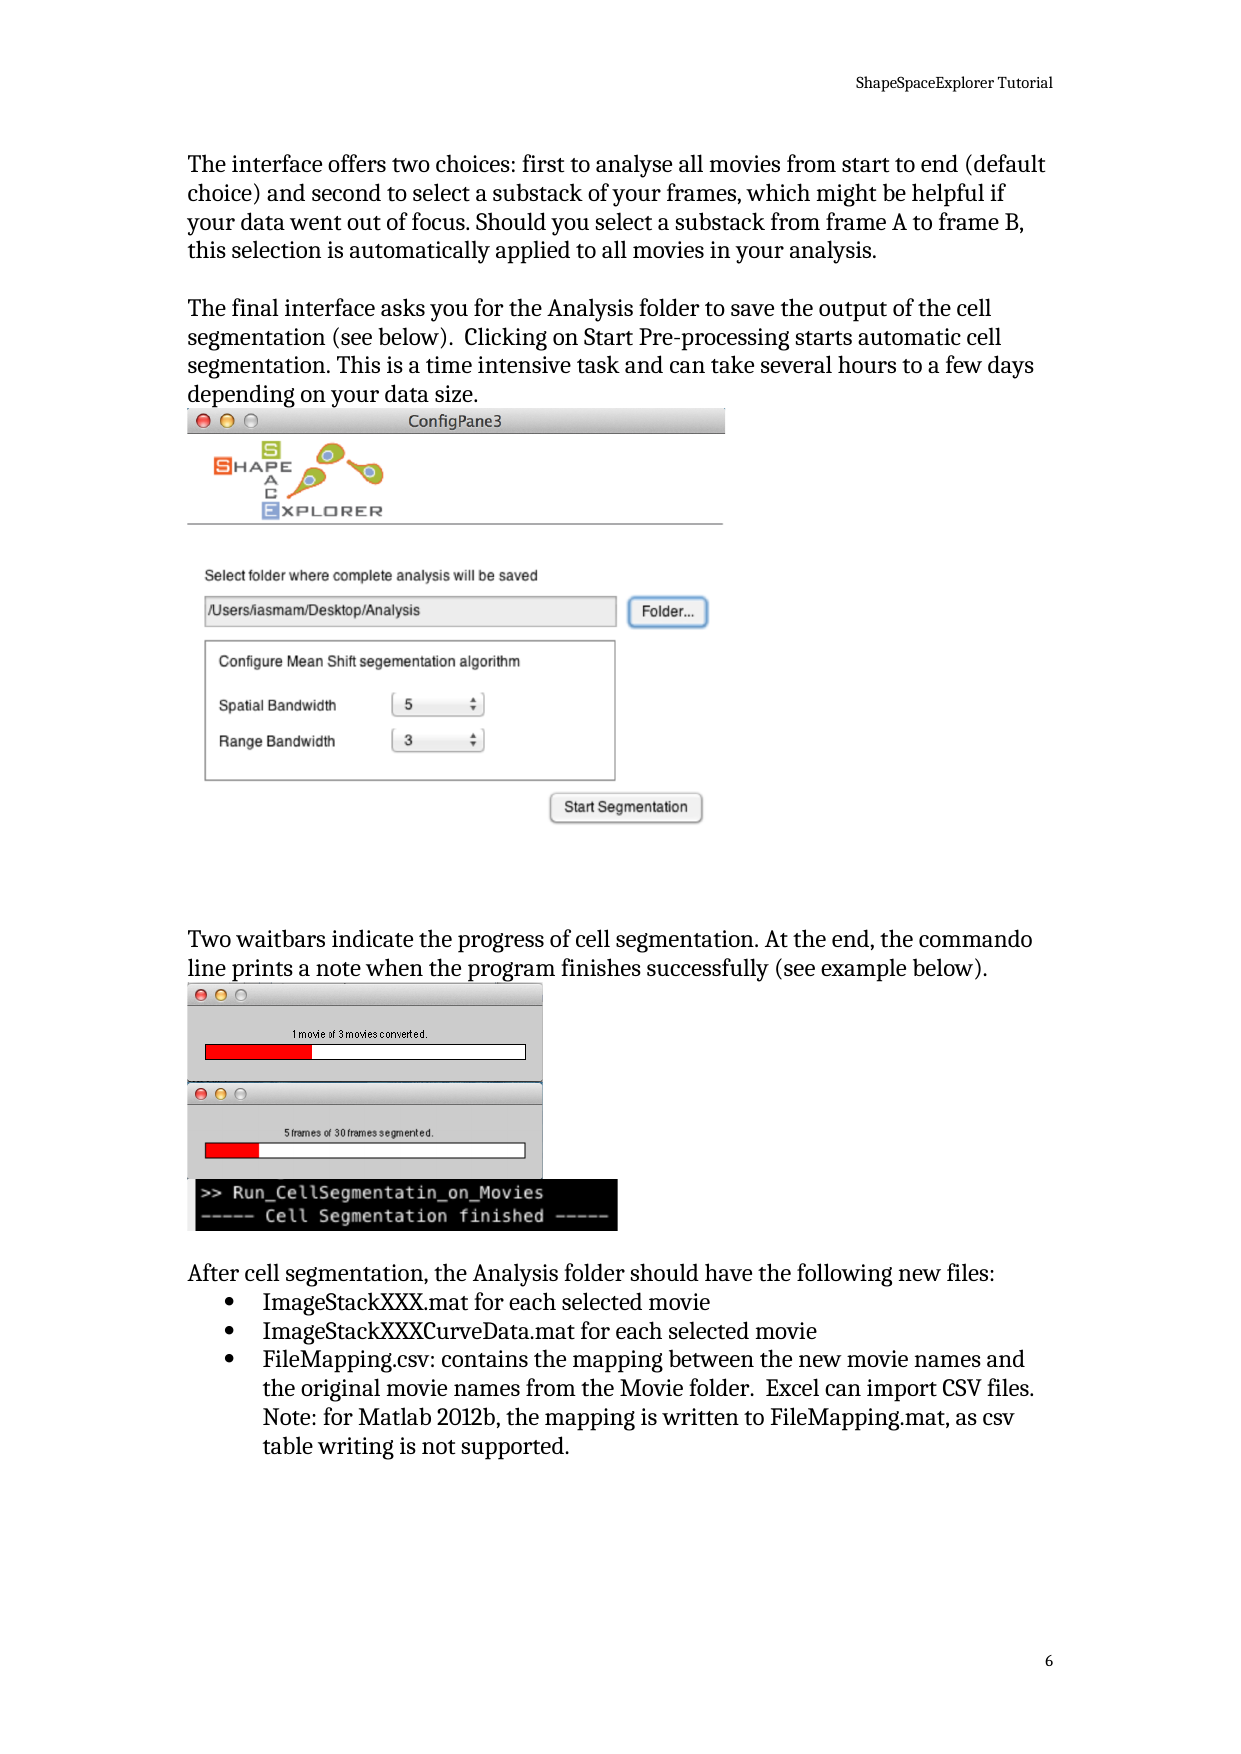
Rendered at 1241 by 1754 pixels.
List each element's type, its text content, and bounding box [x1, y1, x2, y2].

list Note: for Matlab 2012b, the mapping is written to FileMapping.mat, as csv table writing is not supported. [262, 1403, 1053, 1460]
picture [187, 408, 726, 839]
list ImageStackXXXCurveData.mat for each selected movie [225, 1317, 1053, 1345]
text Two waitbars indicate the progress of cell segmentation. At the end, the commando line prints a note when the program finishes successfully (see example below). [187, 925, 1053, 982]
text The final interface asks you for the Analysis folder to save the output of the cell segmentation (see below). Clicking on Start Pre-processing starts automatic cell segmentation. This is a time intensive task and can take several hours to a few days depending on your data size. [187, 294, 1053, 409]
list FileMapping.csv: contains the mapping between the new movie names and the original movie names from the Movie folder. Excel can import CSV files. [225, 1345, 1053, 1403]
text The interface offers two choices: first to analyse all movies from start to end (default choice) and second to select a substack of your frames, which might be helpful if your data went out of focus. Should you select a substack from frame A to frame B, this selection is automatically applied to all movies in your analysis. [187, 150, 1053, 265]
list ImageStackXXX.mat for each selected movie [225, 1288, 1053, 1317]
picture [187, 982, 618, 1231]
text After cell segmentation, the Analysis folder should have the following new files: [187, 1259, 1053, 1288]
